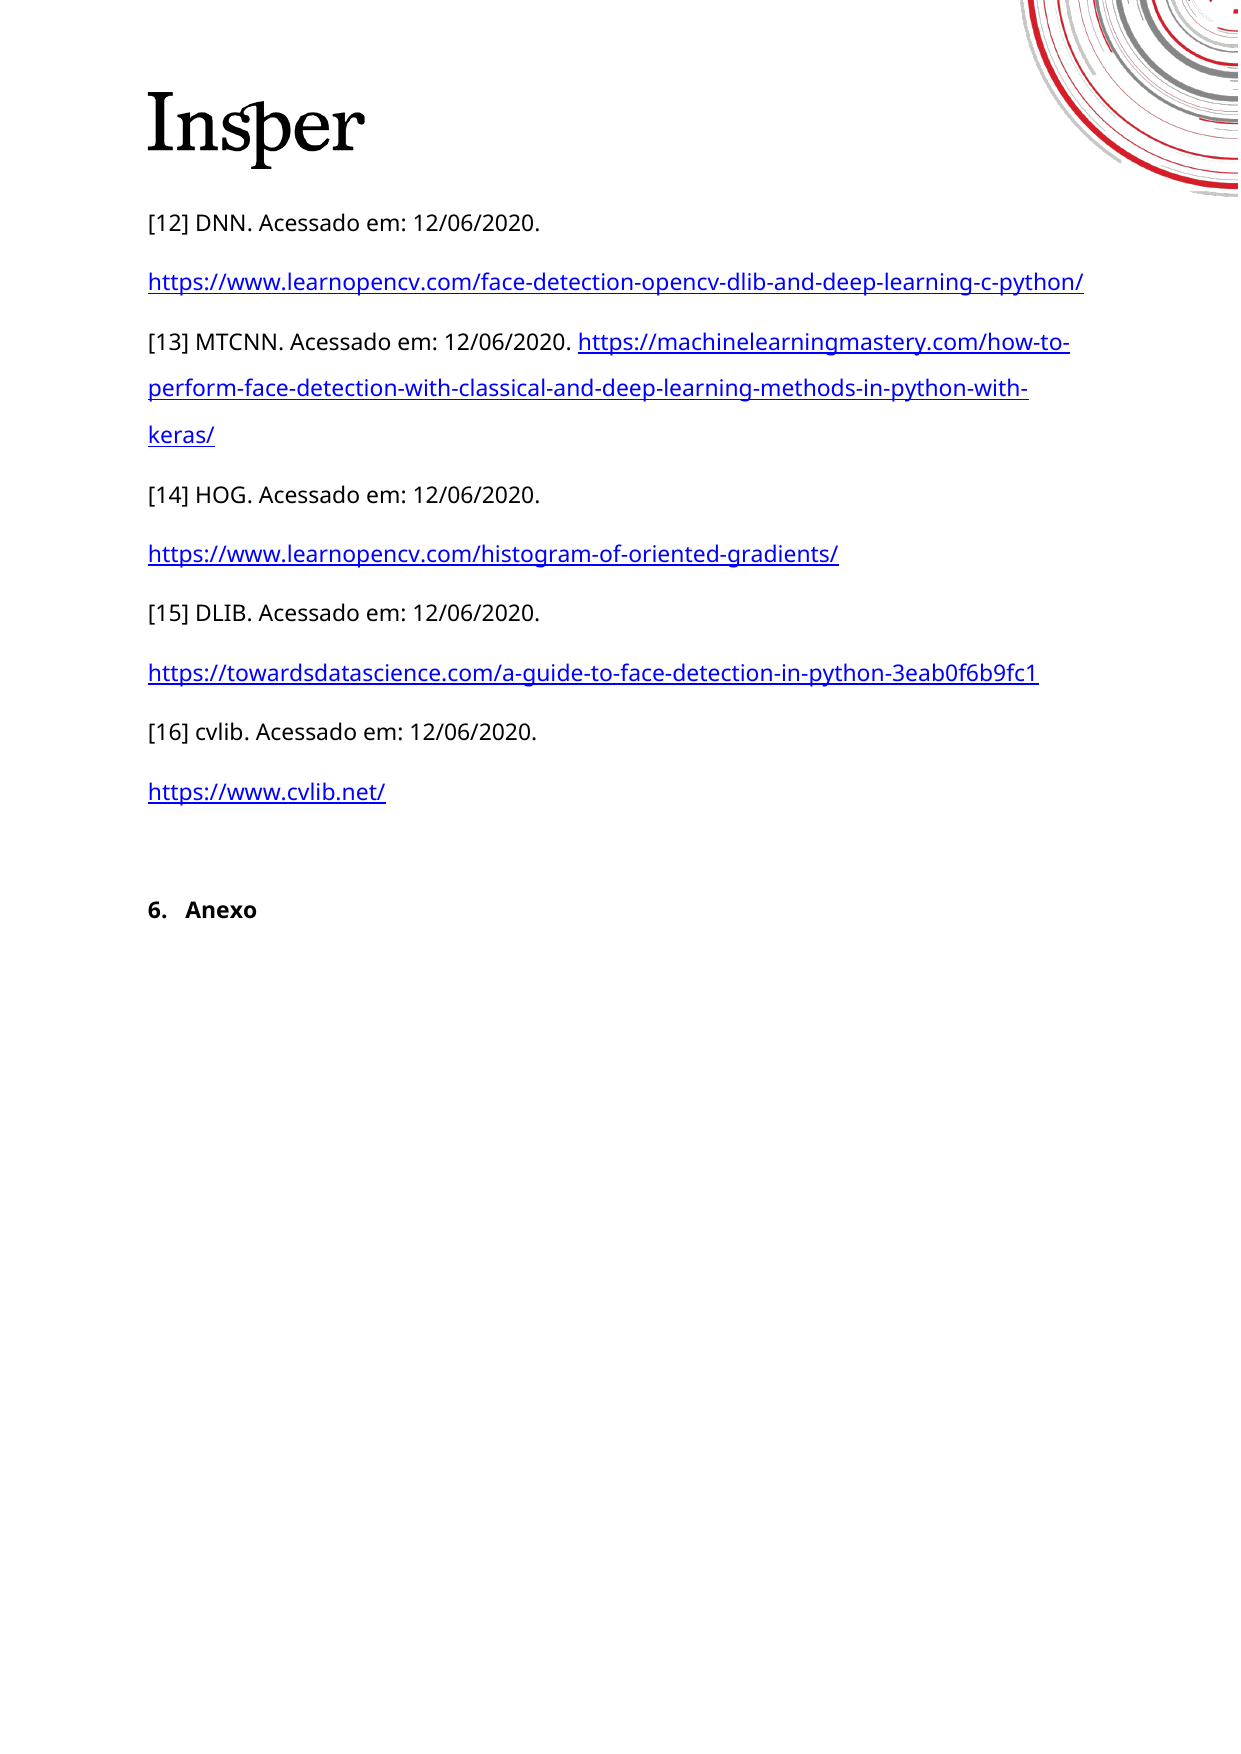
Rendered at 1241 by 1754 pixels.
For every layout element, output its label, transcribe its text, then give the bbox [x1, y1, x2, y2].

text [16] cvlib. Acessado em: 12/06/2020. [148, 716, 1092, 747]
text [15] DLIB. Acessado em: 12/06/2020. [148, 597, 1092, 629]
text https://towardsdatascience.com/a-guide-to-face-detection-in-python-3eab0f6b9fc1 [148, 657, 1092, 688]
text [14] HOG. Acessado em: 12/06/2020. [148, 479, 1092, 510]
text [12] DNN. Acessado em: 12/06/2020. [148, 207, 1092, 238]
list Anexo [148, 894, 1092, 926]
text https://www.cvlib.net/ [148, 776, 1092, 807]
picture [147, 92, 365, 169]
text https://www.learnopencv.com/histogram-of-oriented-gradients/ [148, 538, 1092, 569]
text https://www.learnopencv.com/face-detection-opencv-dlib-and-deep-learning-c-python/ [148, 266, 1092, 297]
text [13] MTCNN. Acessado em: 12/06/2020. https://machinelearningmastery.com/how-to-perform-face-detection-with-classical-and-deep-learning-methods-in-python-with-keras/ [148, 326, 1092, 451]
